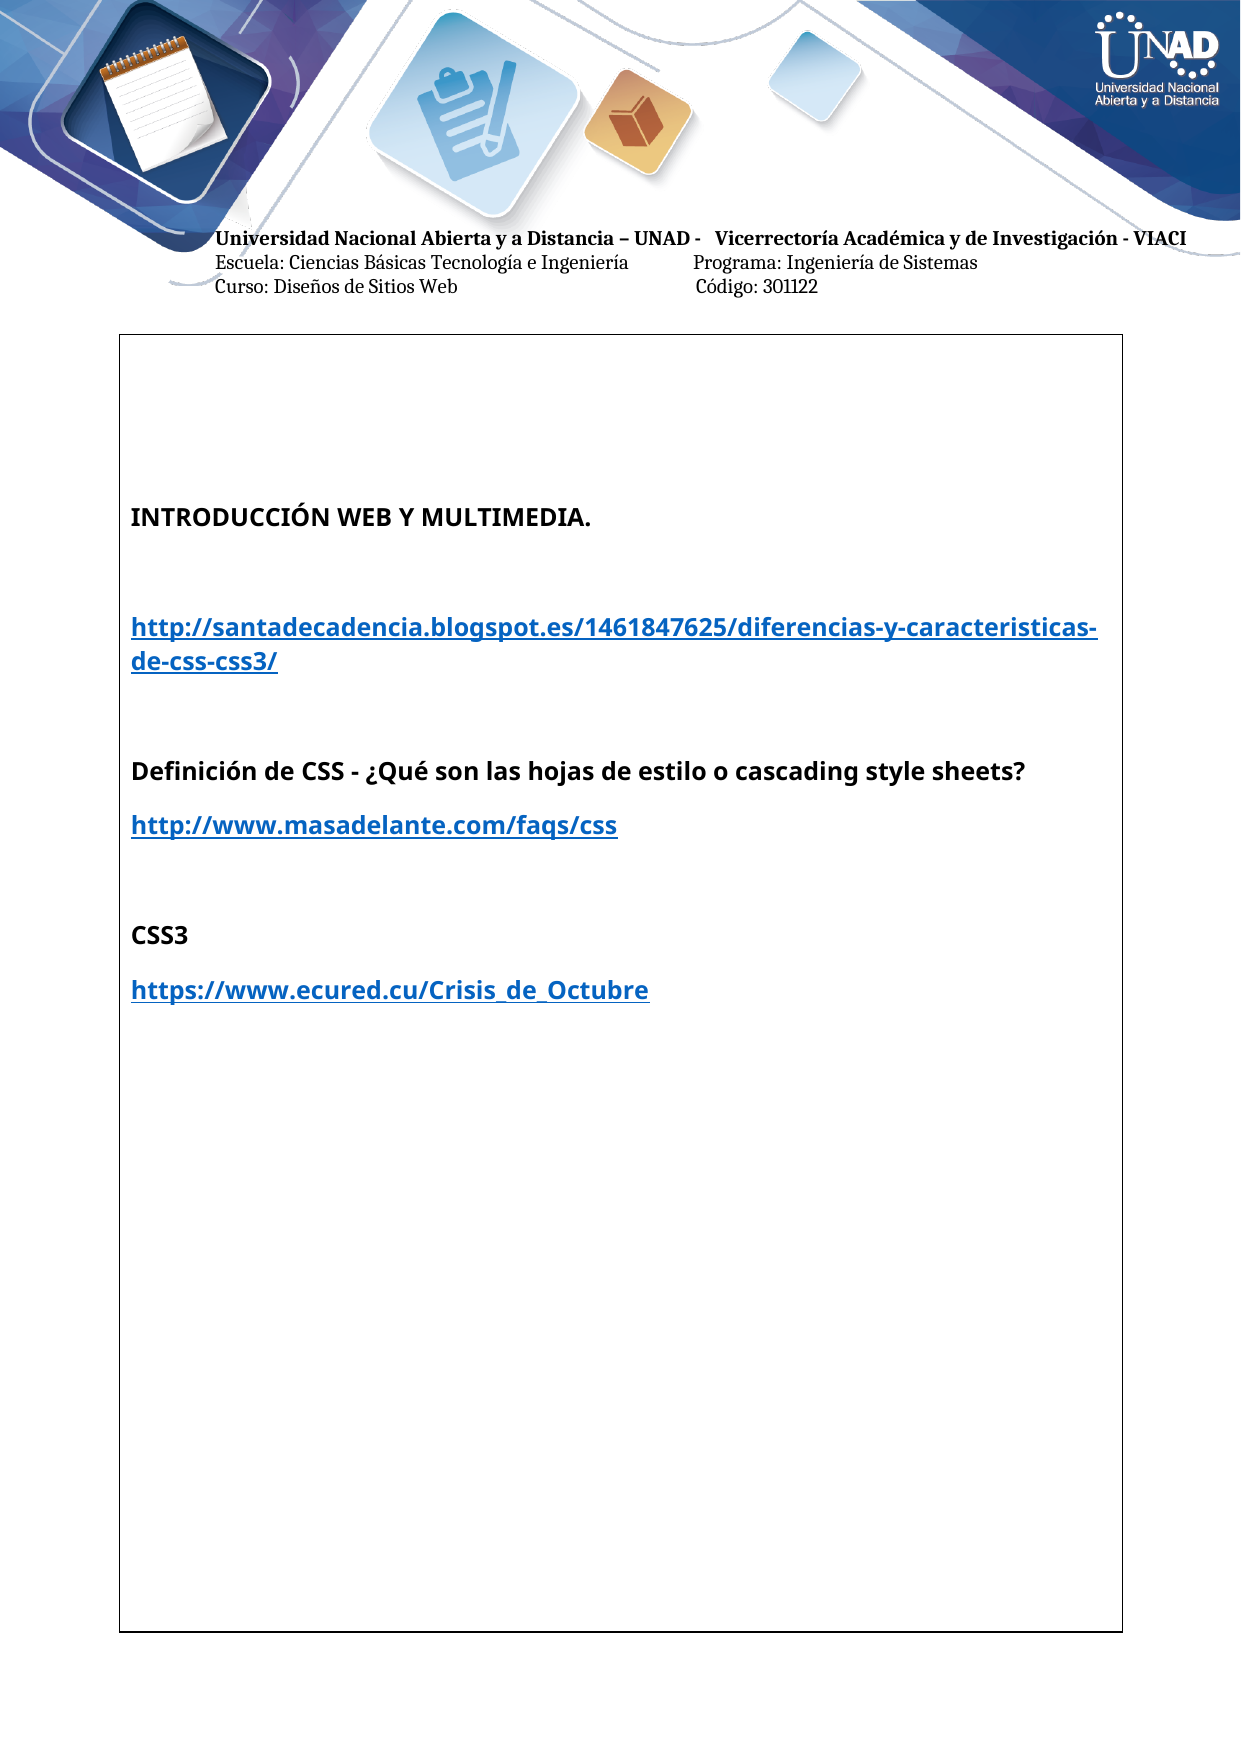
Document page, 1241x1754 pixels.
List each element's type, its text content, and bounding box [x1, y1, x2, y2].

picture [0, 0, 1241, 286]
